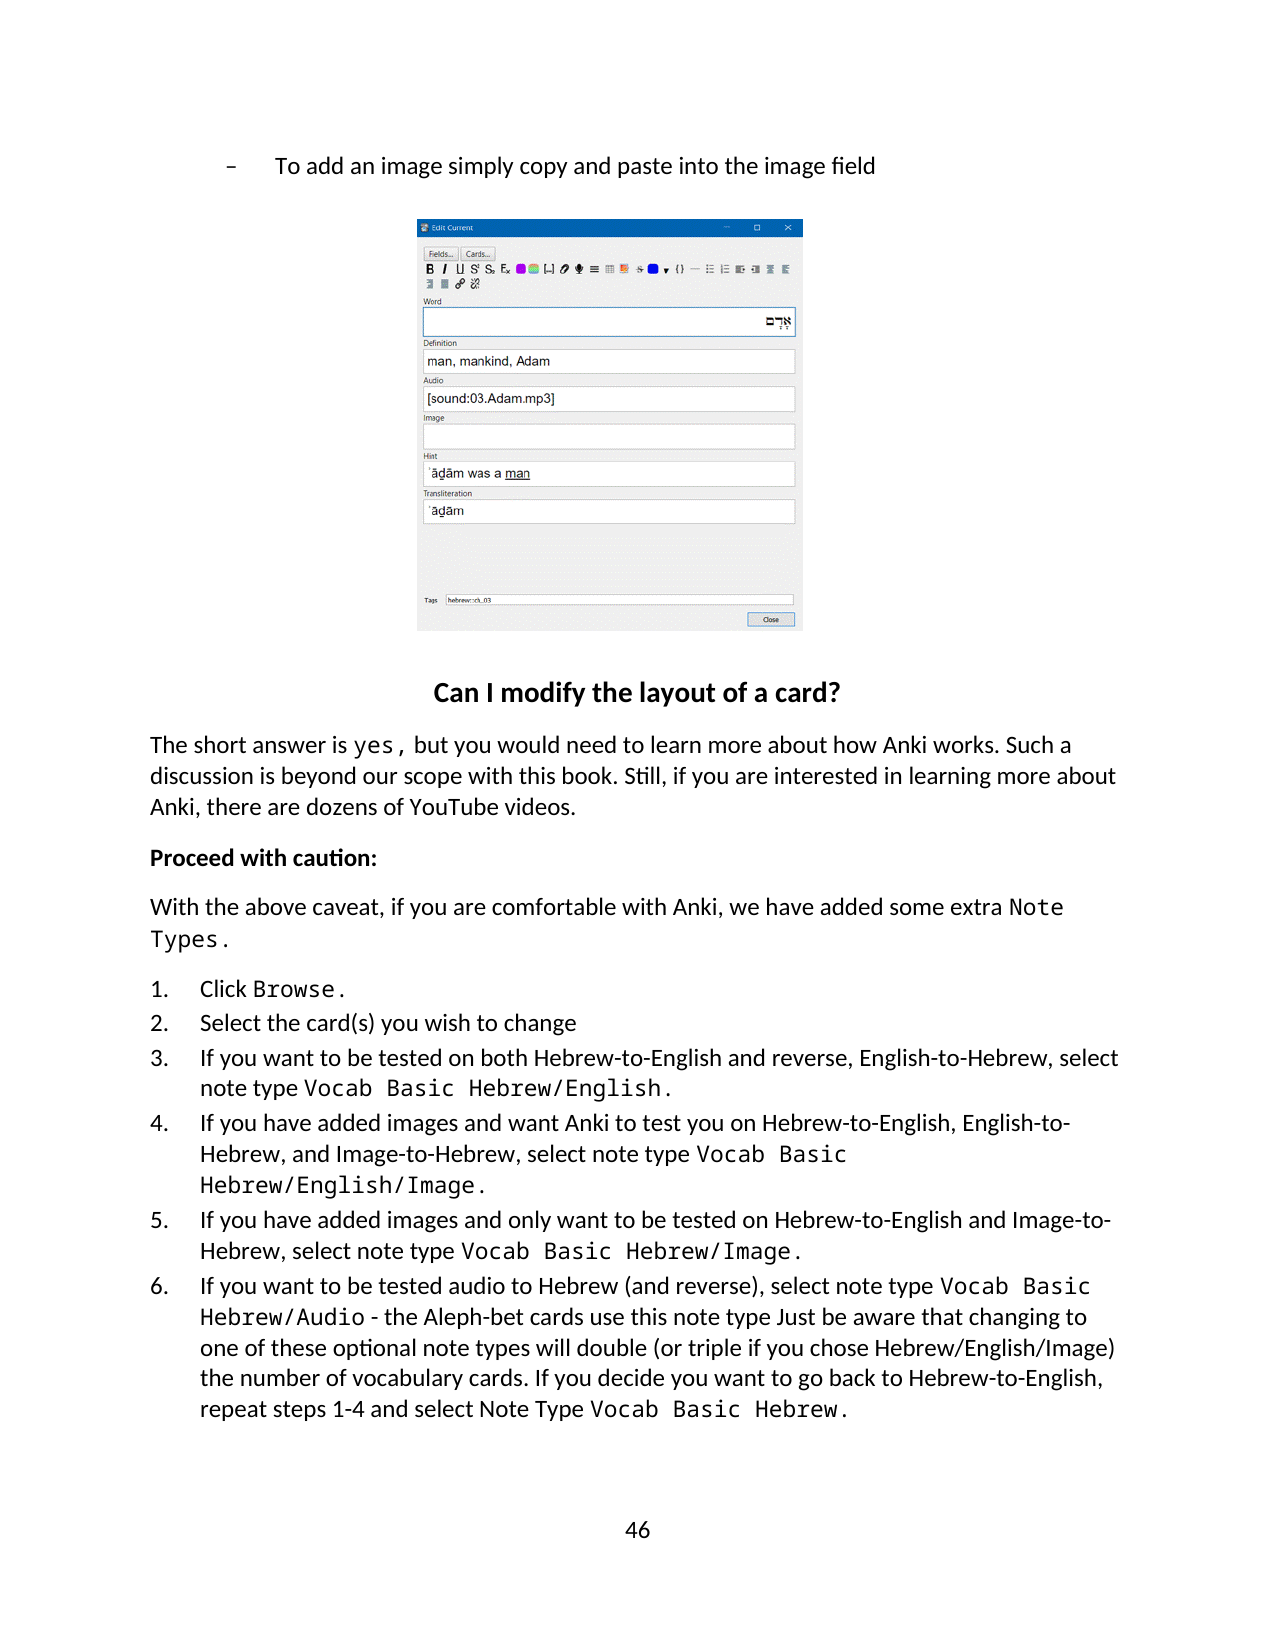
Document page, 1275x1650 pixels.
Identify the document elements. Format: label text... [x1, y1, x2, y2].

list If you have added images and want Anki to test you on Hebrew-to-English, English-to-Hebrew, and Image-to-Hebrew, select note type Vocab Basic Hebrew/English/Image. [150, 1107, 1125, 1200]
picture [293, 180, 1128, 650]
list If you have added images and only want to be tested on Hebrew-to-English and Image-to-Hebrew, select note type Vocab Basic Hebrew/Image. [150, 1204, 1125, 1266]
text The short answer is yes, but you would need to learn more about how Anki works. Such a discussion is beyond our scope with this book. Still, if you are interested in learning more about Anki, there are dozens of YouTube videos. [150, 729, 1125, 821]
subtitle Proceed with caution: [150, 842, 1125, 872]
text With the above caveat, if you are comfortable with Anki, we have added some extra Note Types. [150, 891, 1125, 954]
list If you want to be tested on both Hebrew-to-English and reverse, English-to-Hebrew, select note type Vocab Basic Hebrew/English. [150, 1042, 1125, 1103]
list Select the card(s) you wish to change [150, 1007, 1125, 1038]
list Click Browse. [150, 972, 1125, 1004]
subtitle Can I modify the layout of a card? [150, 674, 1125, 710]
list If you want to be tested audio to Hebrew (and reverse), select note type Vocab Basic Hebrew/Audio - the Aleph-bet cards use this note type Just be aware that changing to one of these optional note types will double (or triple if you chose Hebrew/English/Image) the number of vocabulary cards. If you decide you want to go back to Hebrew-to-English, repeat steps 1-4 and select Note Type Vocab Basic Hebrew. [150, 1269, 1125, 1424]
